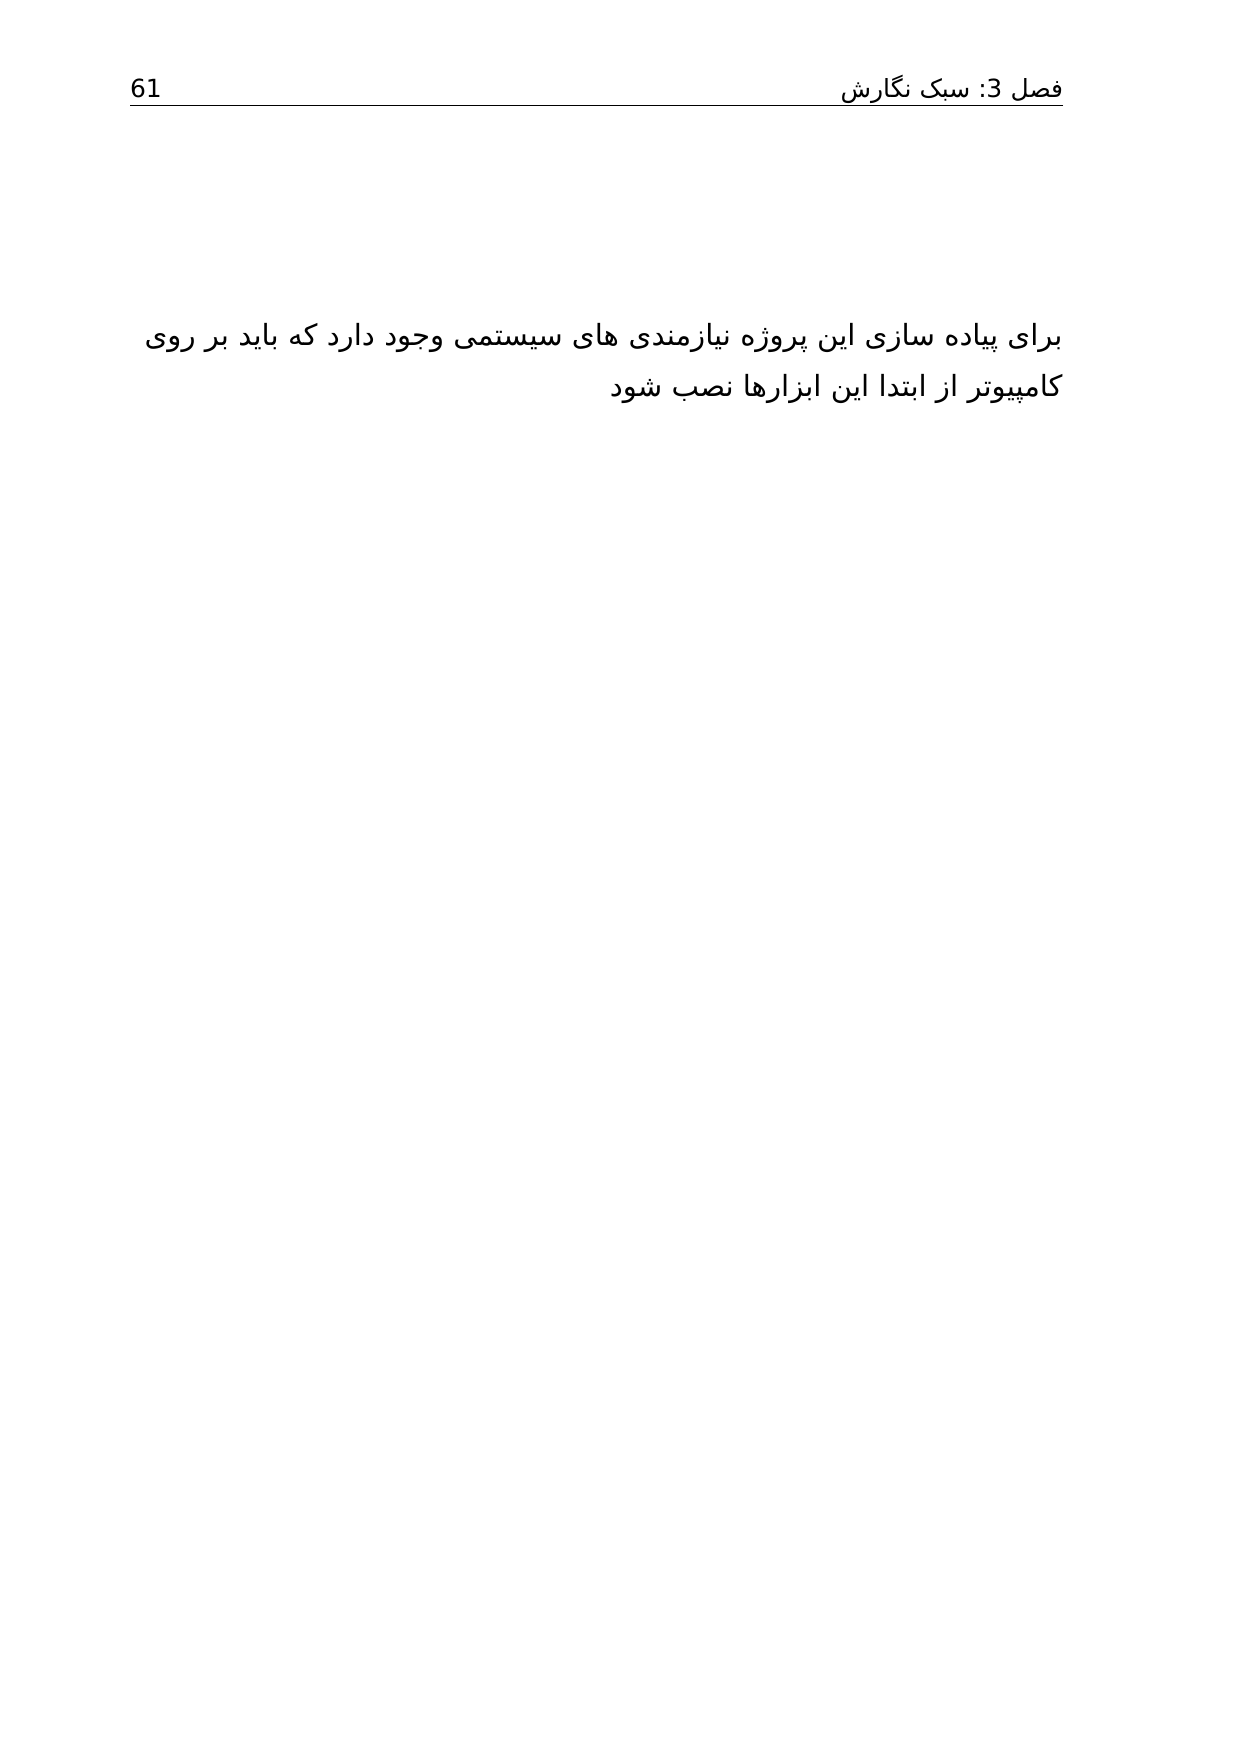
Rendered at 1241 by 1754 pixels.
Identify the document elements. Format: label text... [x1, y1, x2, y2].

text برای پیاده سازی این پروژه نیازمندی ‌های سیستمی وجود دارد که باید بر روی کامپیوتر از ابتدا این ابزار‌ها نصب شود [130, 318, 1063, 403]
